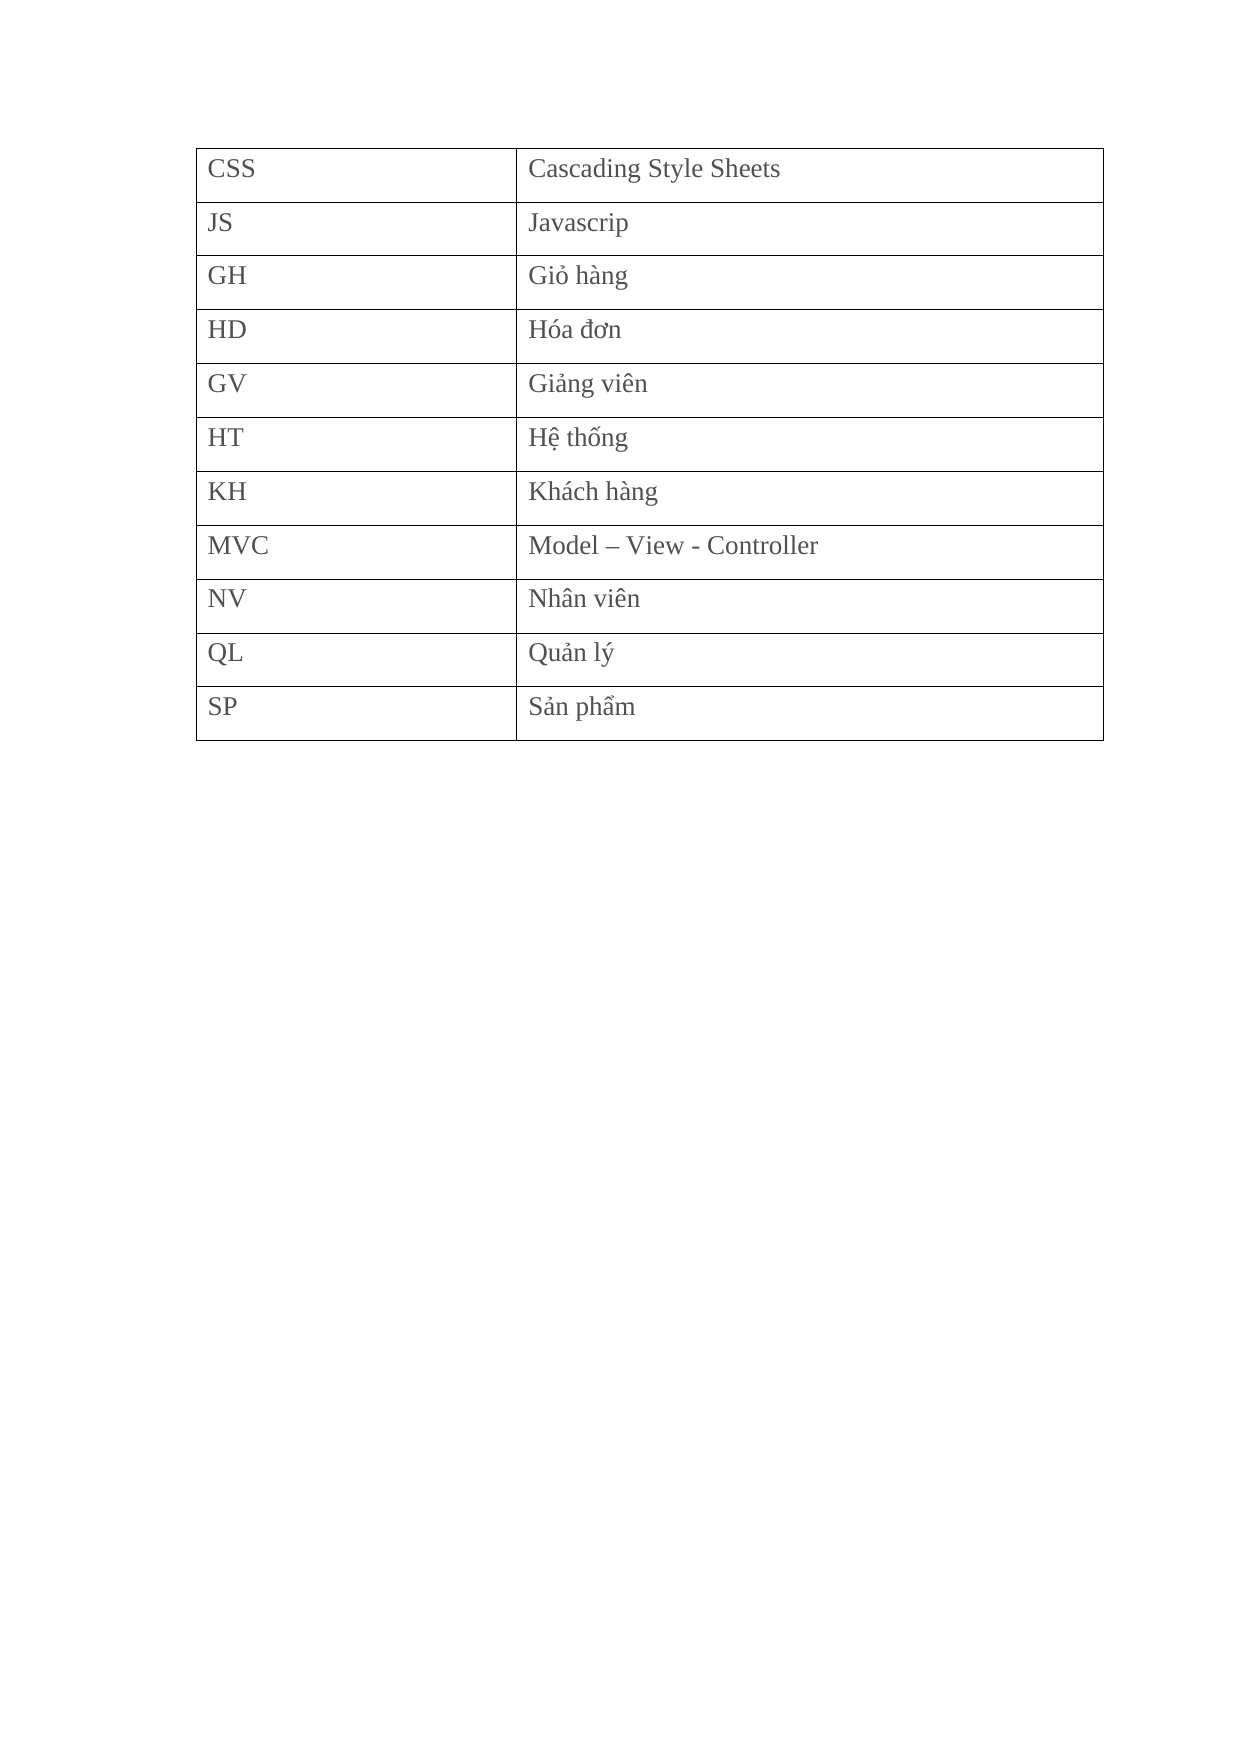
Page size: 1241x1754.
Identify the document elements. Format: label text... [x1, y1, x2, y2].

table_cell NV [197, 580, 516, 632]
table_cell Khách hàng [517, 472, 1103, 525]
table_cell Sản phẩm [517, 687, 1103, 740]
table_cell Giỏ hàng [517, 256, 1103, 309]
table_cell GV [197, 364, 516, 417]
table_cell Hệ thống [517, 418, 1103, 471]
table_cell HD [197, 310, 516, 363]
table_cell Cascading Style Sheets [517, 149, 1103, 202]
table_cell MVC [197, 526, 516, 578]
table_cell CSS [197, 149, 516, 202]
table_cell Javascrip [517, 203, 1103, 255]
table_cell Nhân viên [517, 580, 1103, 632]
table_cell KH [197, 472, 516, 525]
table_cell Model – View - Controller [517, 526, 1103, 578]
table_cell SP [197, 687, 516, 740]
table_cell Quản lý [517, 634, 1103, 686]
table_cell Hóa đơn [517, 310, 1103, 363]
table_cell GH [197, 256, 516, 309]
table_cell Giảng viên [517, 364, 1103, 417]
table_cell HT [197, 418, 516, 471]
table_cell JS [197, 203, 516, 255]
table_cell QL [197, 634, 516, 686]
